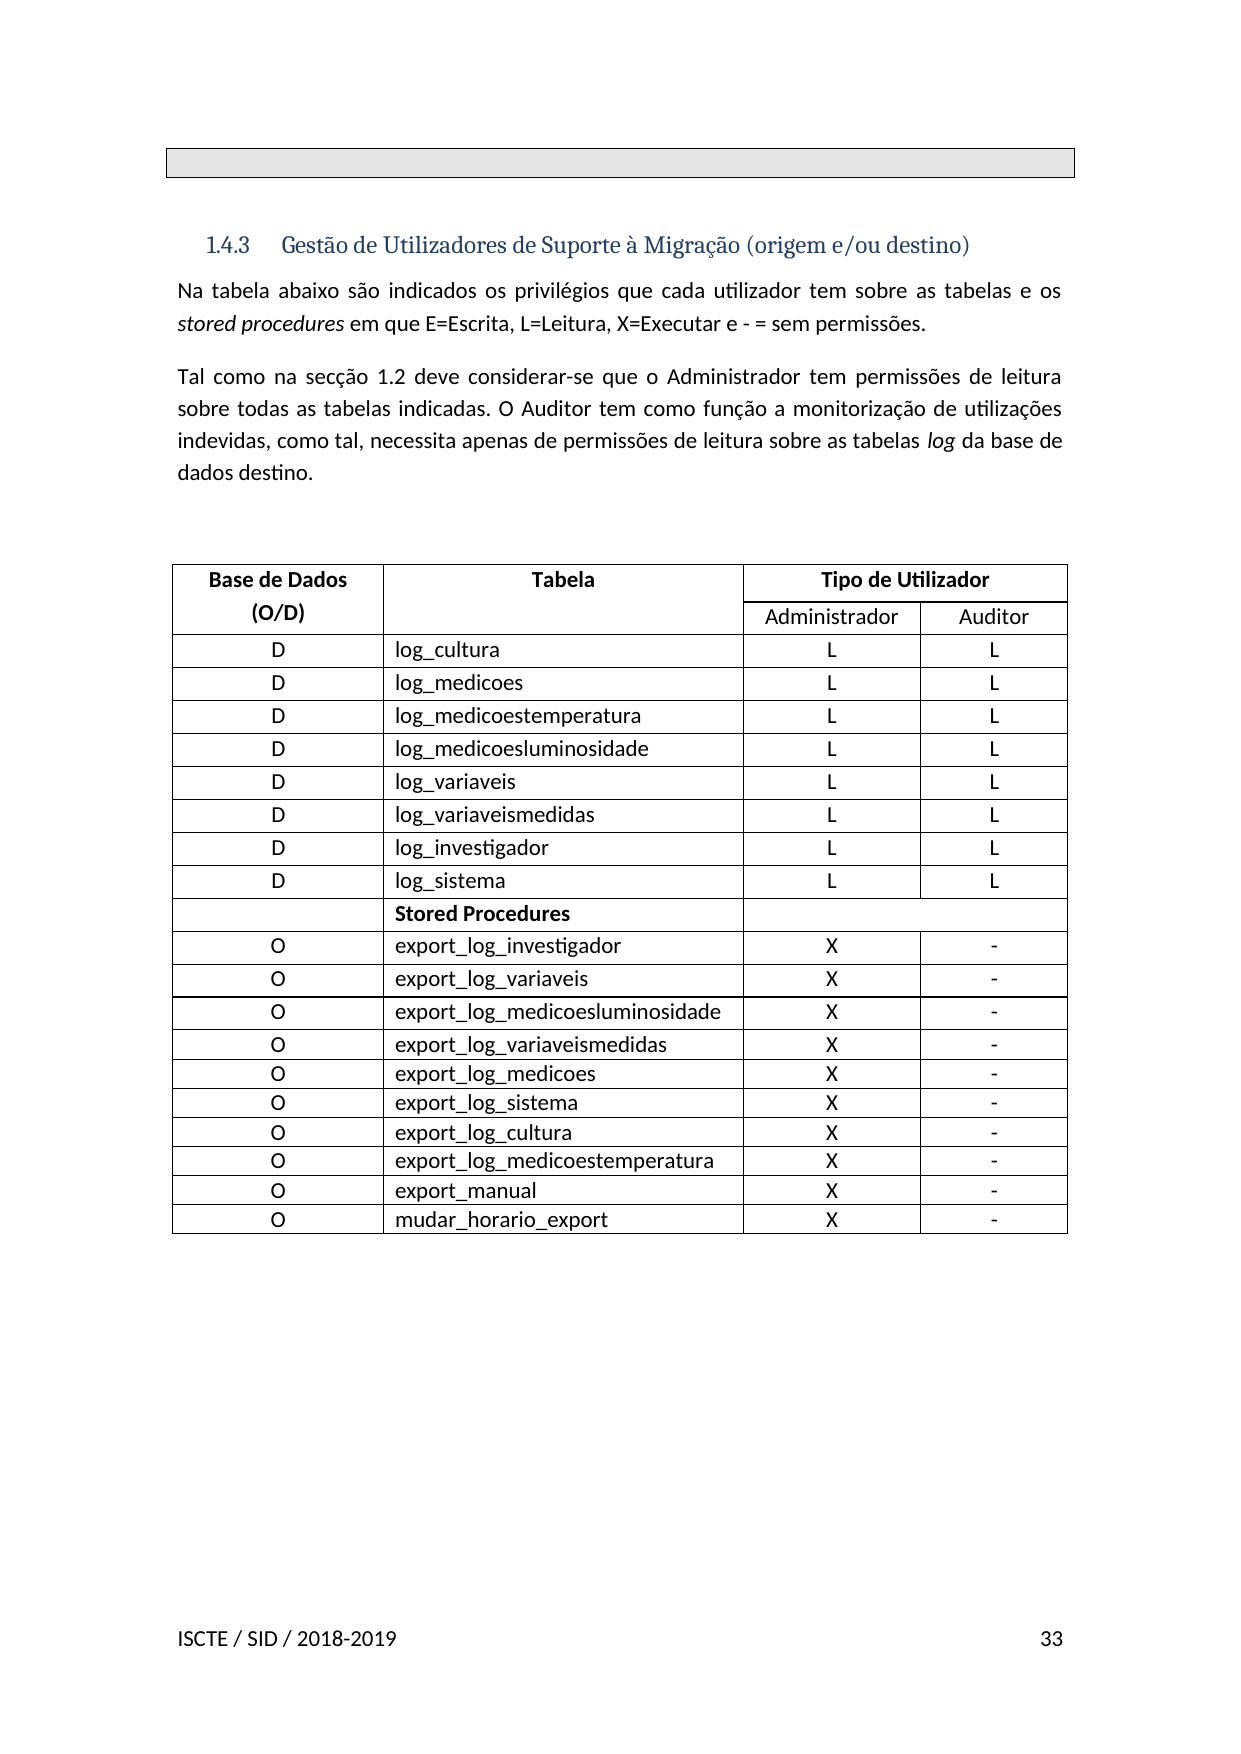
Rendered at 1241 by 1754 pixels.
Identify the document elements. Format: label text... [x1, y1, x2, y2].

table_cell D [173, 767, 383, 799]
table_cell L [744, 635, 920, 667]
table_cell mudar_horario_export [384, 1205, 743, 1233]
table_cell X [744, 1089, 920, 1117]
table_cell D [173, 800, 383, 832]
table_header Tipo de Utilizador [744, 565, 1067, 601]
table_cell D [173, 668, 383, 700]
table_cell L [921, 800, 1067, 832]
table_cell D [173, 833, 383, 865]
table_cell O [173, 932, 383, 963]
table_cell - [921, 1089, 1067, 1117]
table_cell O [173, 1147, 383, 1175]
table_cell Auditor [921, 603, 1067, 634]
table_cell - [921, 1176, 1067, 1204]
table_header Tabela [384, 565, 743, 634]
table_cell log_sistema [384, 866, 743, 898]
table_cell - [921, 1205, 1067, 1233]
table_cell L [921, 767, 1067, 799]
table_cell Administrador [744, 603, 920, 634]
table_cell L [921, 635, 1067, 667]
table_cell [173, 899, 383, 931]
table_cell - [921, 1118, 1067, 1146]
table_cell L [744, 734, 920, 766]
subtitle Gestão de Utilizadores de Suporte à Migração (origem e/ou destino) [207, 231, 1063, 260]
table_cell O [173, 1060, 383, 1087]
table_cell log_variaveismedidas [384, 800, 743, 832]
table_cell log_medicoestemperatura [384, 701, 743, 733]
table_cell X [744, 1147, 920, 1175]
table_cell export_manual [384, 1176, 743, 1204]
table_cell L [921, 734, 1067, 766]
table_cell export_log_cultura [384, 1118, 743, 1146]
table_cell D [173, 635, 383, 667]
table_cell [744, 899, 1067, 931]
table_header Base de Dados (O/D) [173, 565, 383, 634]
table_cell X [744, 1205, 920, 1233]
table_cell export_log_sistema [384, 1089, 743, 1117]
table_cell L [744, 767, 920, 799]
table_cell X [744, 998, 920, 1029]
table_cell - [921, 1147, 1067, 1175]
table_cell - [921, 932, 1067, 963]
table_cell - [921, 1030, 1067, 1058]
table_cell L [744, 833, 920, 865]
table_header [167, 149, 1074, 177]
table_cell export_log_medicoesluminosidade [384, 998, 743, 1029]
text Tal como na secção 1.2 deve considerar-se que o Administrador tem permissões de leitura sobre todas as tabelas indicadas. O Auditor tem como função a monitorização de utilizações indevidas, como tal, necessita apenas de permissões de leitura sobre as tabelas log da base de dados destino. [177, 362, 1063, 486]
table_cell export_log_medicoestemperatura [384, 1147, 743, 1175]
table_cell export_log_variaveis [384, 965, 743, 996]
table_cell log_medicoesluminosidade [384, 734, 743, 766]
table_cell O [173, 998, 383, 1029]
table_cell - [921, 1060, 1067, 1087]
table_cell log_cultura [384, 635, 743, 667]
table_cell O [173, 1030, 383, 1058]
table_cell D [173, 866, 383, 898]
table_cell log_investigador [384, 833, 743, 865]
table_cell log_medicoes [384, 668, 743, 700]
table_cell log_variaveis [384, 767, 743, 799]
table_cell X [744, 1030, 920, 1058]
table_cell D [173, 701, 383, 733]
table_cell - [921, 965, 1067, 996]
table_cell export_log_medicoes [384, 1060, 743, 1087]
table_cell L [744, 701, 920, 733]
table_cell L [921, 668, 1067, 700]
table_cell X [744, 965, 920, 996]
table_cell O [173, 1118, 383, 1146]
table_cell - [921, 998, 1067, 1029]
table_cell O [173, 1089, 383, 1117]
table_cell L [744, 866, 920, 898]
table_cell export_log_investigador [384, 932, 743, 963]
table_cell X [744, 1060, 920, 1087]
table_cell L [921, 833, 1067, 865]
table_cell Stored Procedures [384, 899, 743, 931]
table_cell L [744, 668, 920, 700]
table_cell X [744, 932, 920, 963]
table_cell L [921, 701, 1067, 733]
table_cell O [173, 1176, 383, 1204]
table_cell O [173, 1205, 383, 1233]
table_cell D [173, 734, 383, 766]
table_cell X [744, 1176, 920, 1204]
table_cell X [744, 1118, 920, 1146]
table_cell O [173, 965, 383, 996]
table_cell L [921, 866, 1067, 898]
text Na tabela abaixo são indicados os privilégios que cada utilizador tem sobre as tabelas e os stored procedures em que E=Escrita, L=Leitura, X=Executar e - = sem permissões. [177, 277, 1063, 337]
table_cell L [744, 800, 920, 832]
table_cell export_log_variaveismedidas [384, 1030, 743, 1058]
